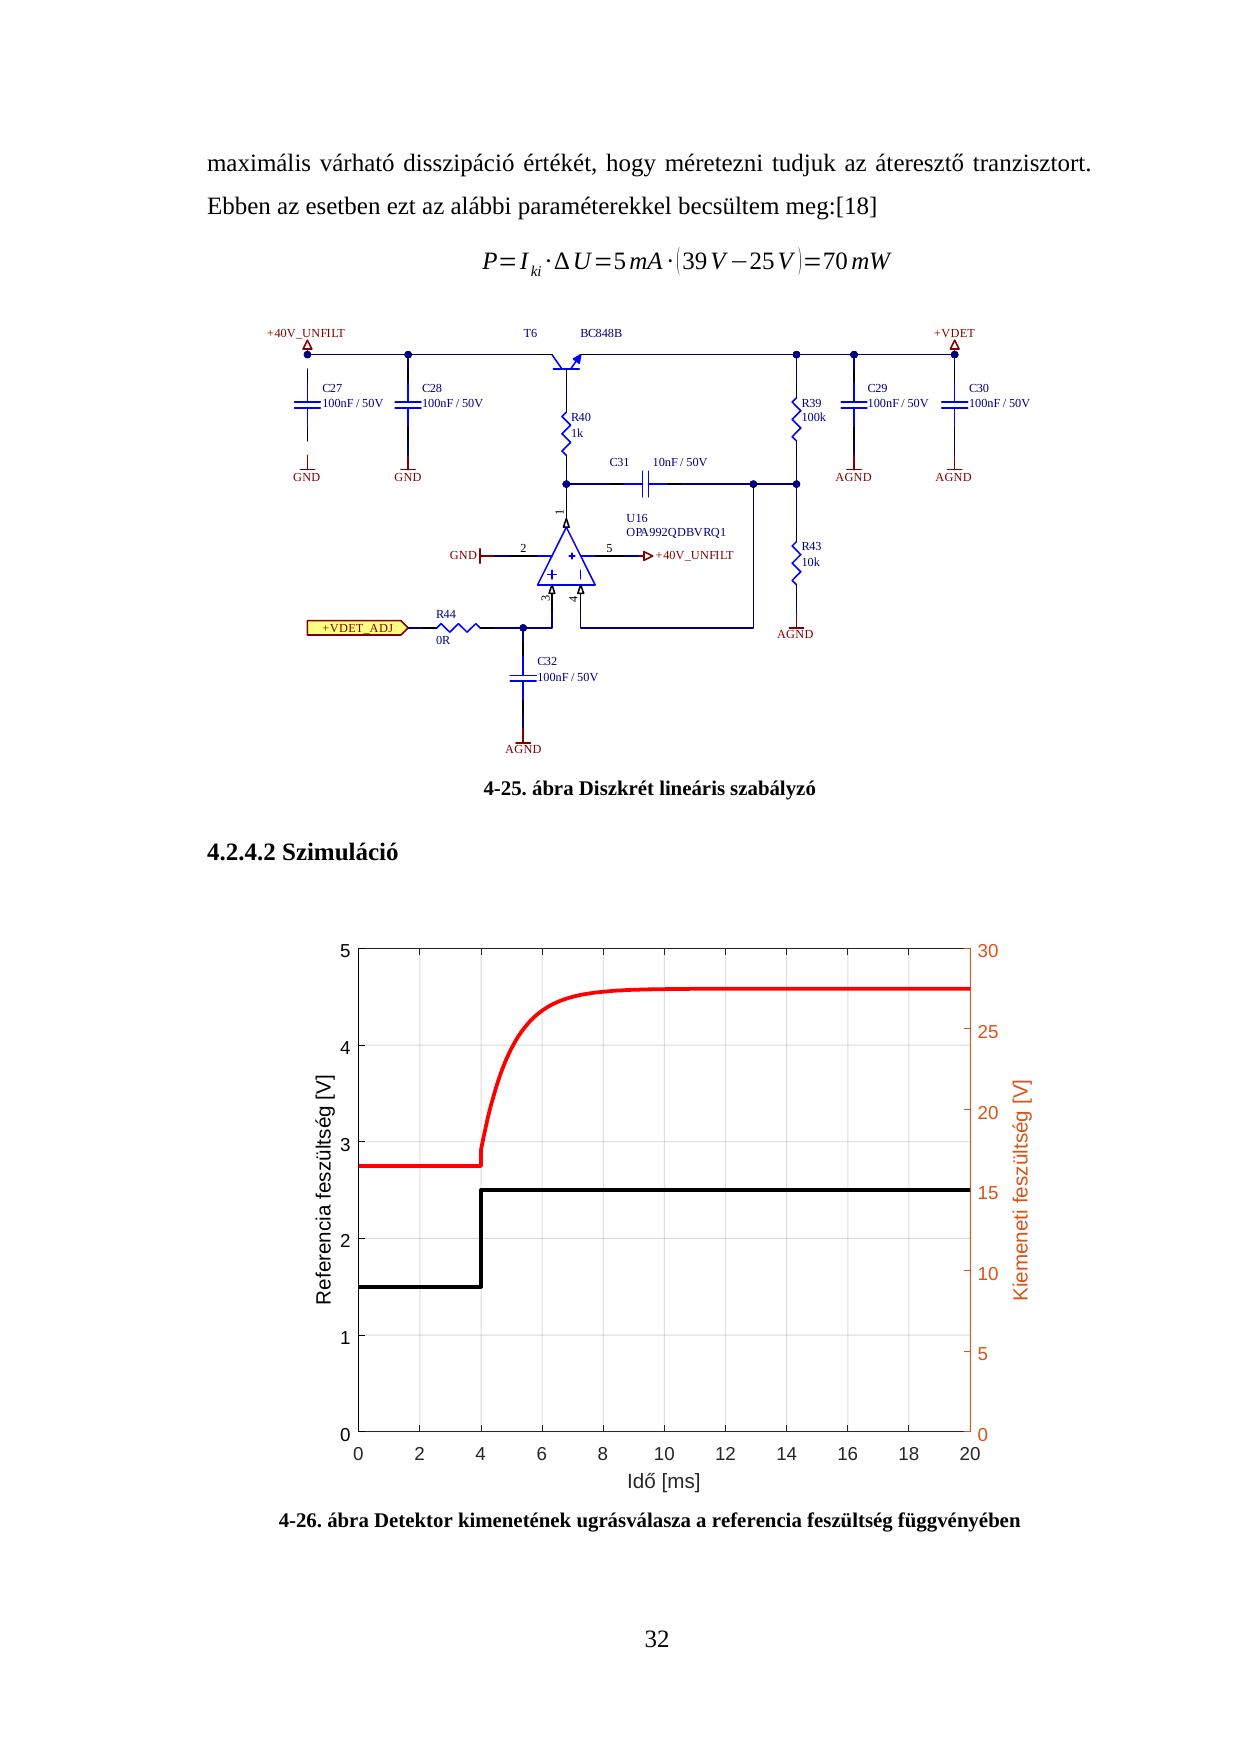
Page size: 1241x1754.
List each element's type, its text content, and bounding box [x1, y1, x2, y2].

subtitle Szimuláció [207, 837, 1092, 865]
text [207, 148, 1092, 219]
